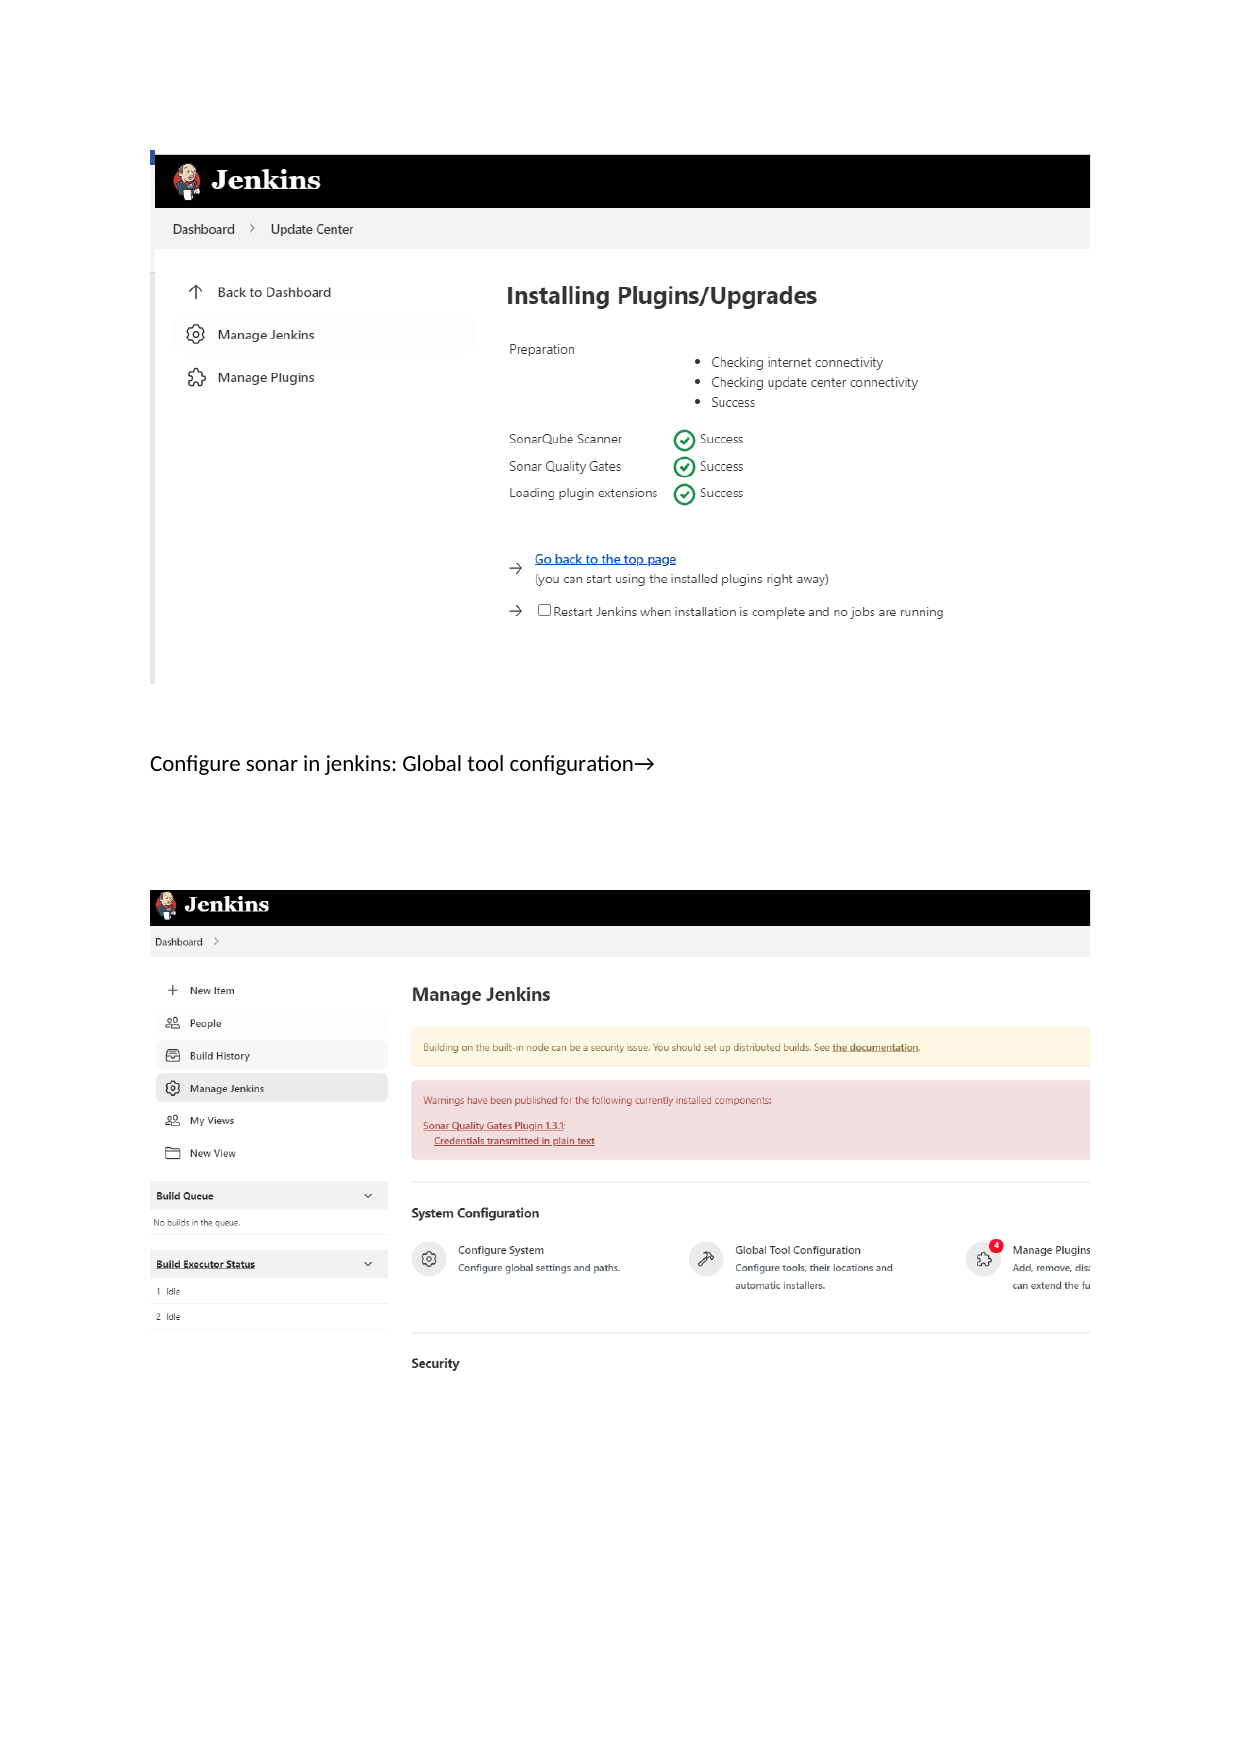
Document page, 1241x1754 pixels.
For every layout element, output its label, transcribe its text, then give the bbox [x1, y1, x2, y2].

picture [150, 150, 1091, 684]
picture [150, 890, 1091, 1382]
text Configure sonar in jenkins: Global tool configuration→ [150, 749, 1090, 777]
